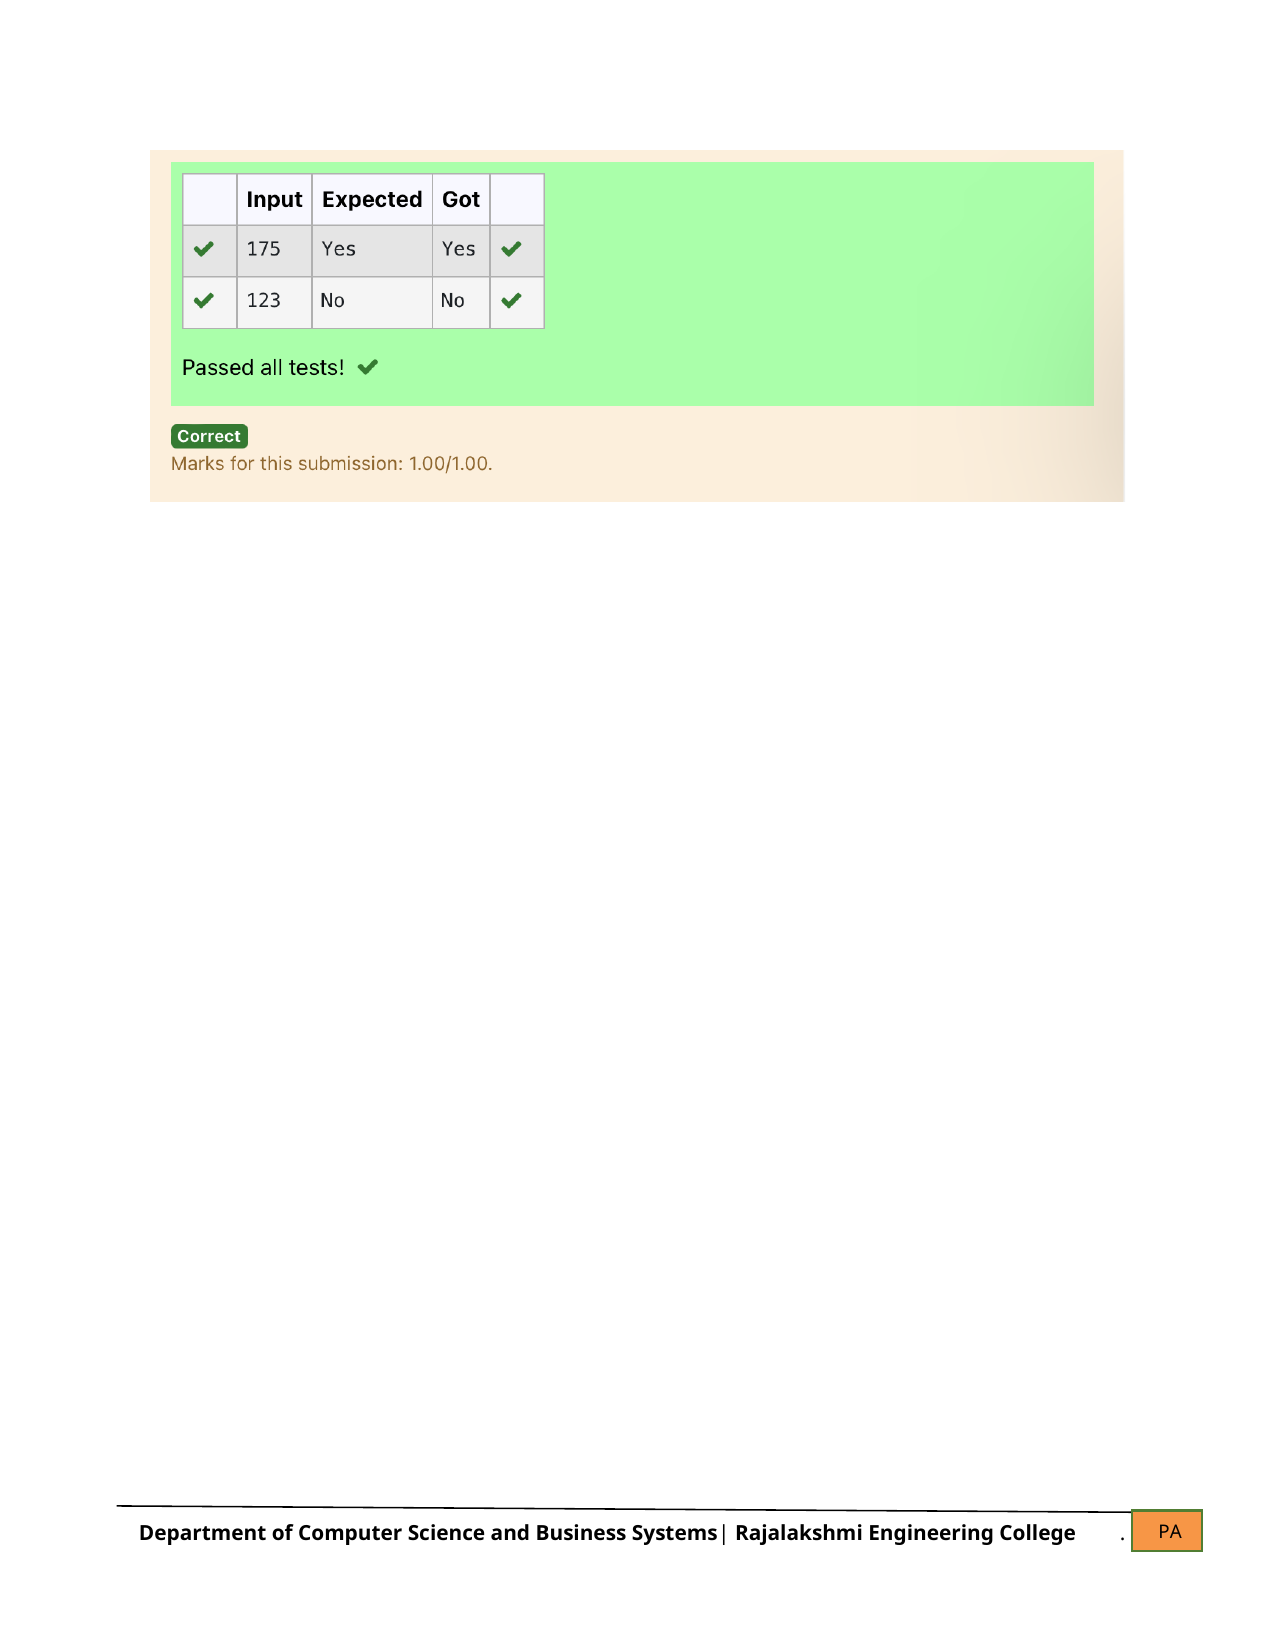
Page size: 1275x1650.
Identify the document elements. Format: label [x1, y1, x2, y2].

picture [150, 150, 1125, 502]
